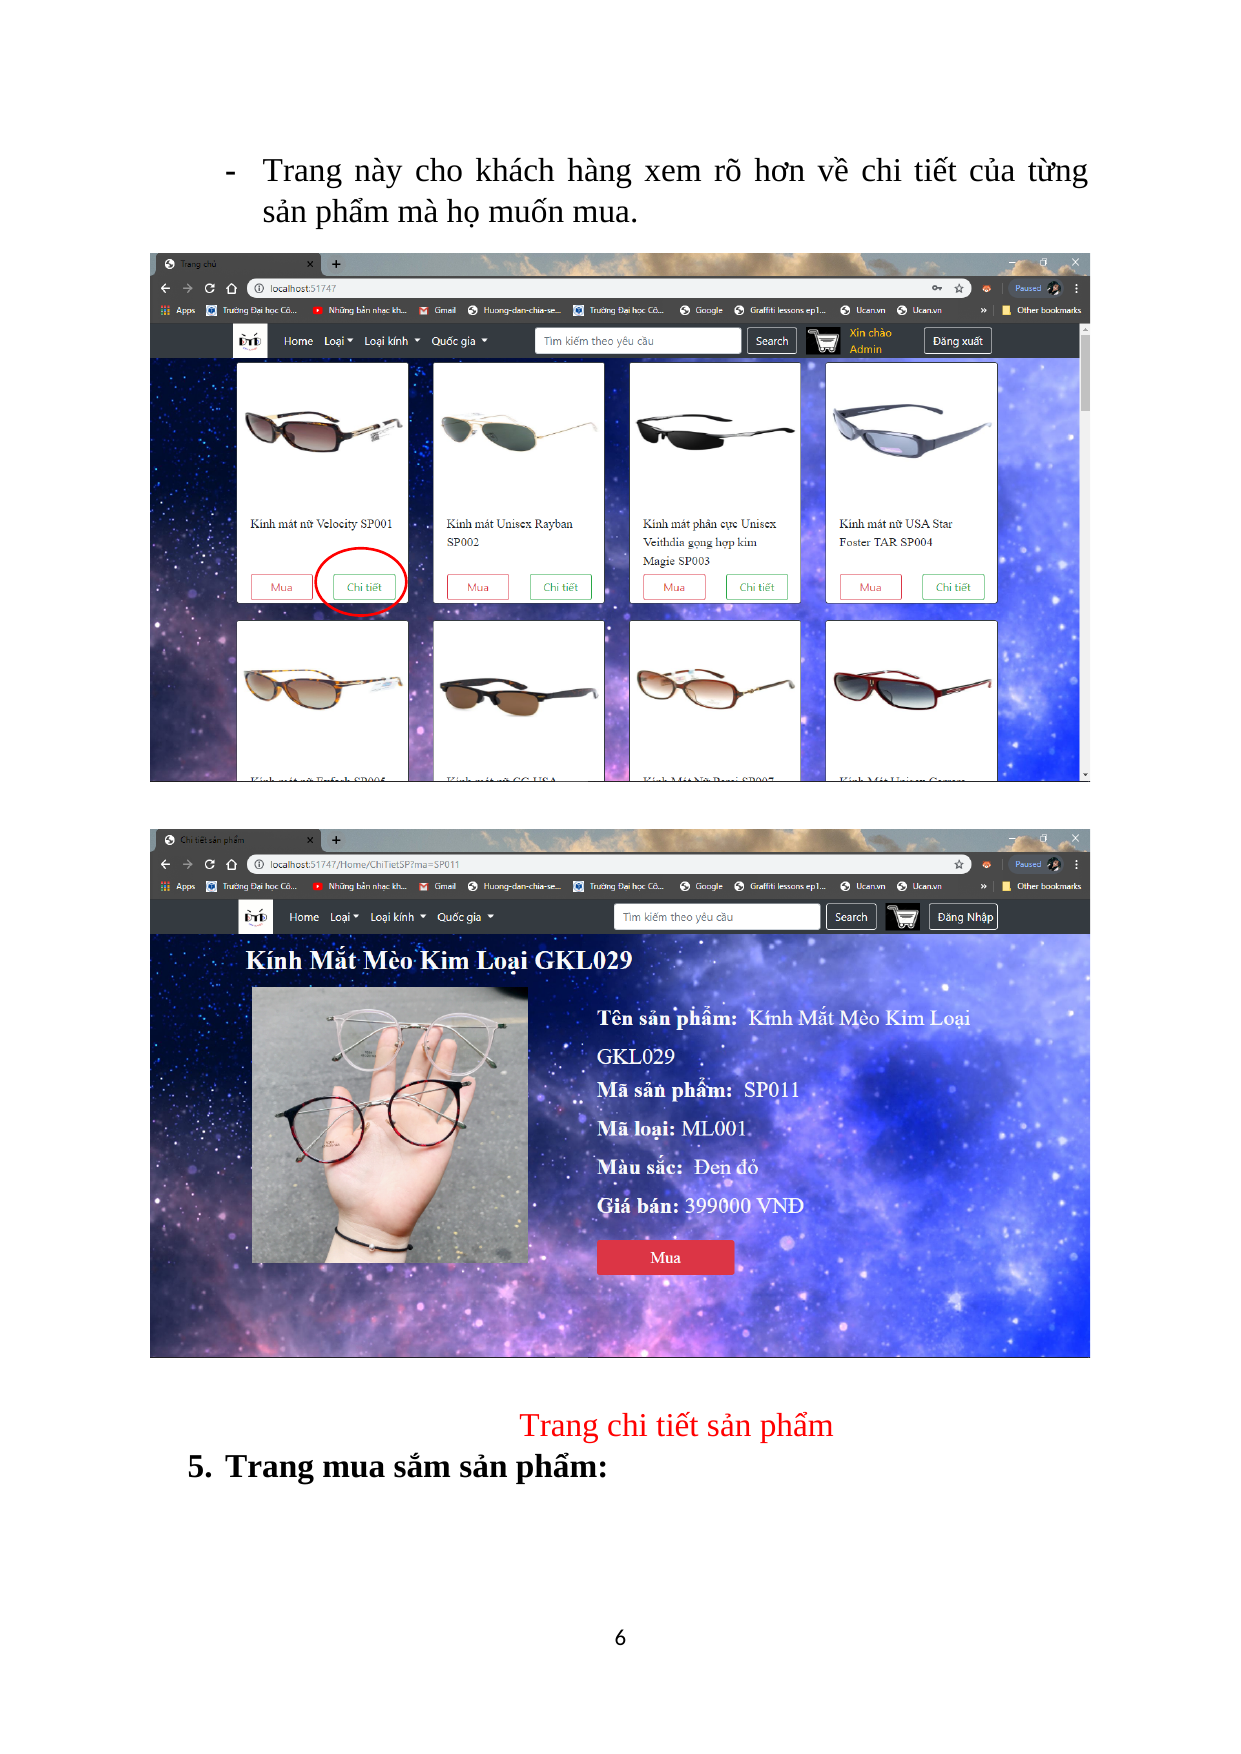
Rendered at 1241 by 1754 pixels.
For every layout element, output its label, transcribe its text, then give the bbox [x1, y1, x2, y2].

list Trang này cho khách hàng xem rõ hơn về chi tiết của từng sản phẩm mà họ muốn mua. [225, 150, 1090, 230]
picture [150, 253, 1091, 782]
list Trang mua sắm sản phẩm: [187, 1446, 1090, 1485]
picture [150, 829, 1091, 1358]
list Trang chi tiết sản phẩm [262, 1405, 1090, 1443]
